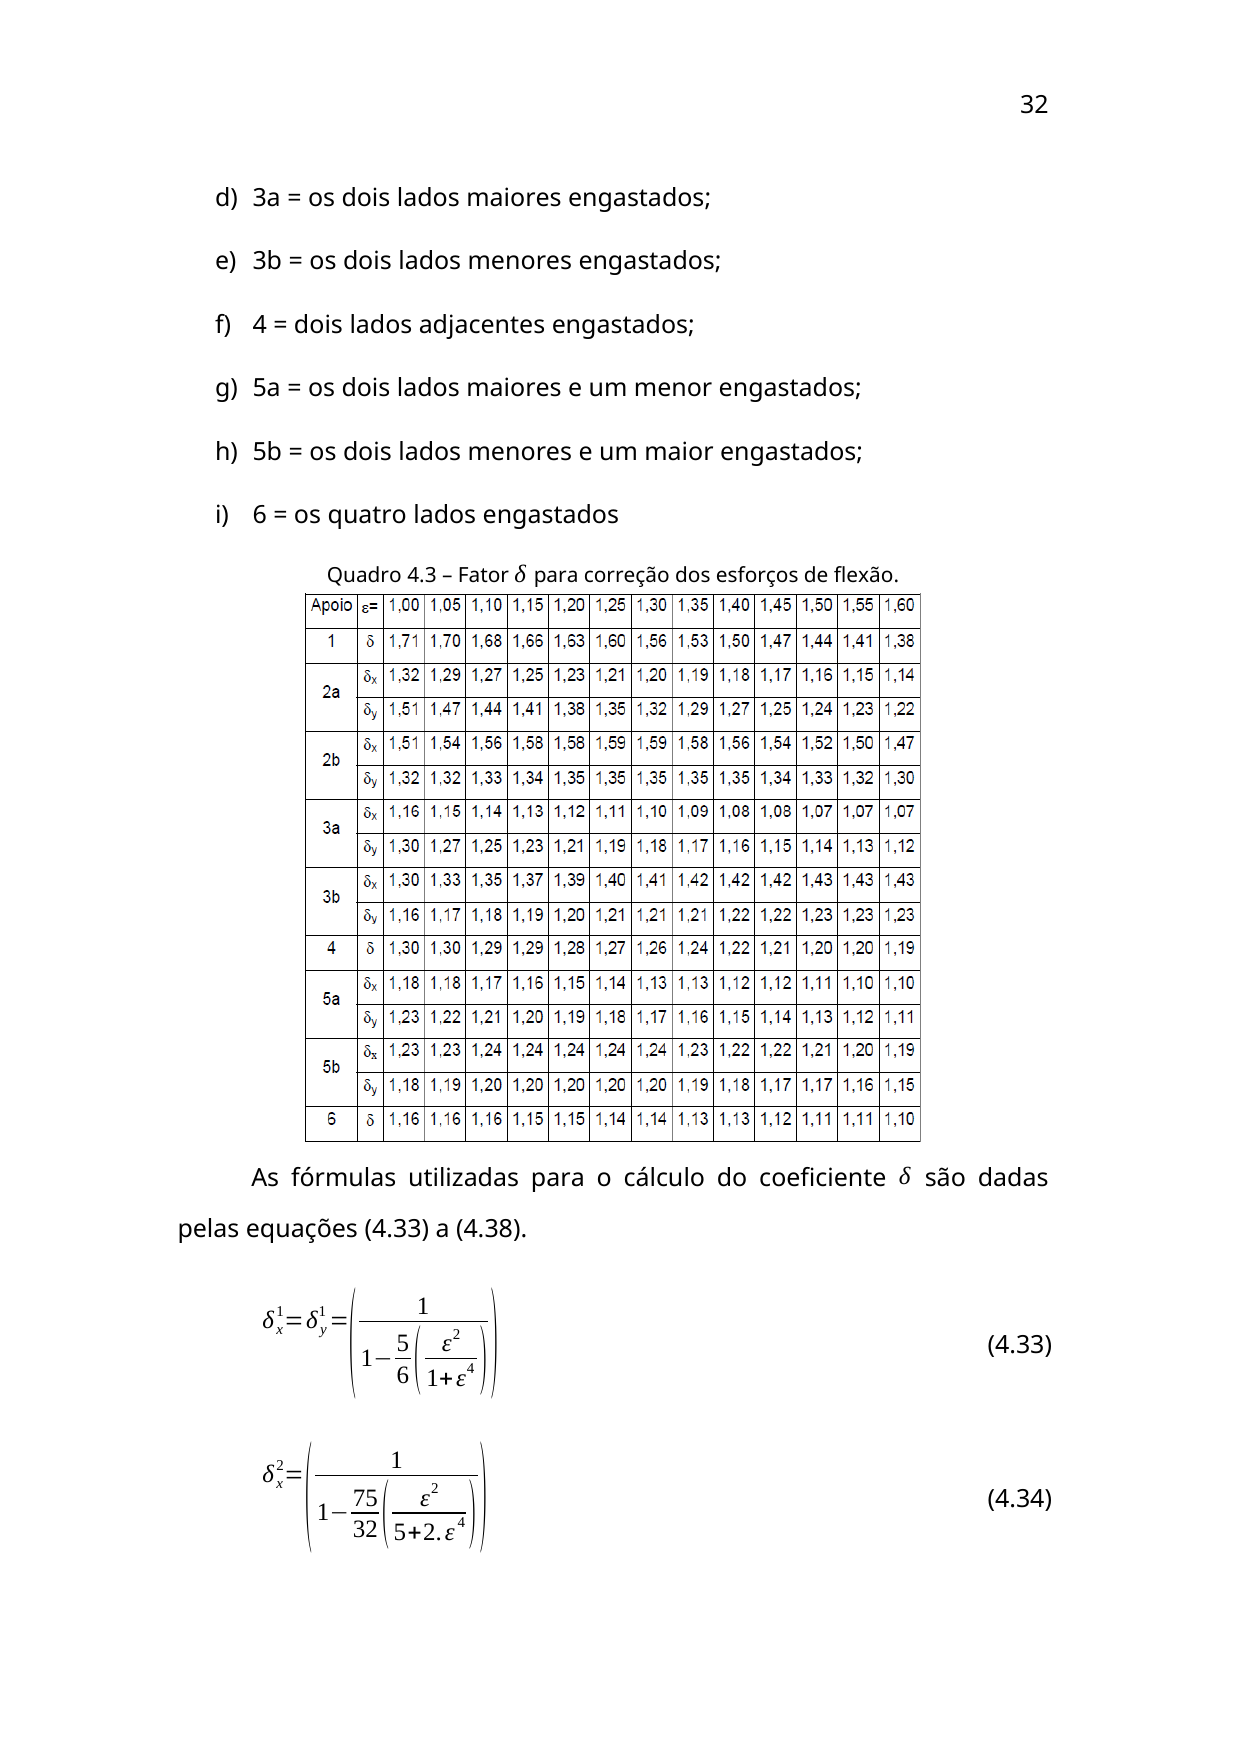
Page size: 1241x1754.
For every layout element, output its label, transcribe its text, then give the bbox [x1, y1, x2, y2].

text As fórmulas utilizadas para o cálculo do coeficiente são dadas pelas equações (4.33) a (4.38). [177, 1159, 1048, 1244]
list 6 = os quatro lados engastados [215, 497, 1048, 531]
table_header (4.33) [619, 1274, 1063, 1428]
list 3a = os dois lados maiores engastados; [215, 179, 1048, 213]
list 5b = os dois lados menores e um maior engastados; [215, 433, 1048, 468]
list 4 = dois lados adjacentes engastados; [215, 306, 1048, 341]
table_header [177, 1274, 619, 1428]
table_cell (4.34) [619, 1428, 1063, 1582]
text Quadro 4.3 – Fator para correção dos esforços de flexão. [177, 561, 1048, 589]
picture [297, 589, 928, 1147]
list 5a = os dois lados maiores e um menor engastados; [215, 370, 1048, 404]
list 3b = os dois lados menores engastados; [215, 243, 1048, 277]
table_cell [177, 1428, 619, 1582]
